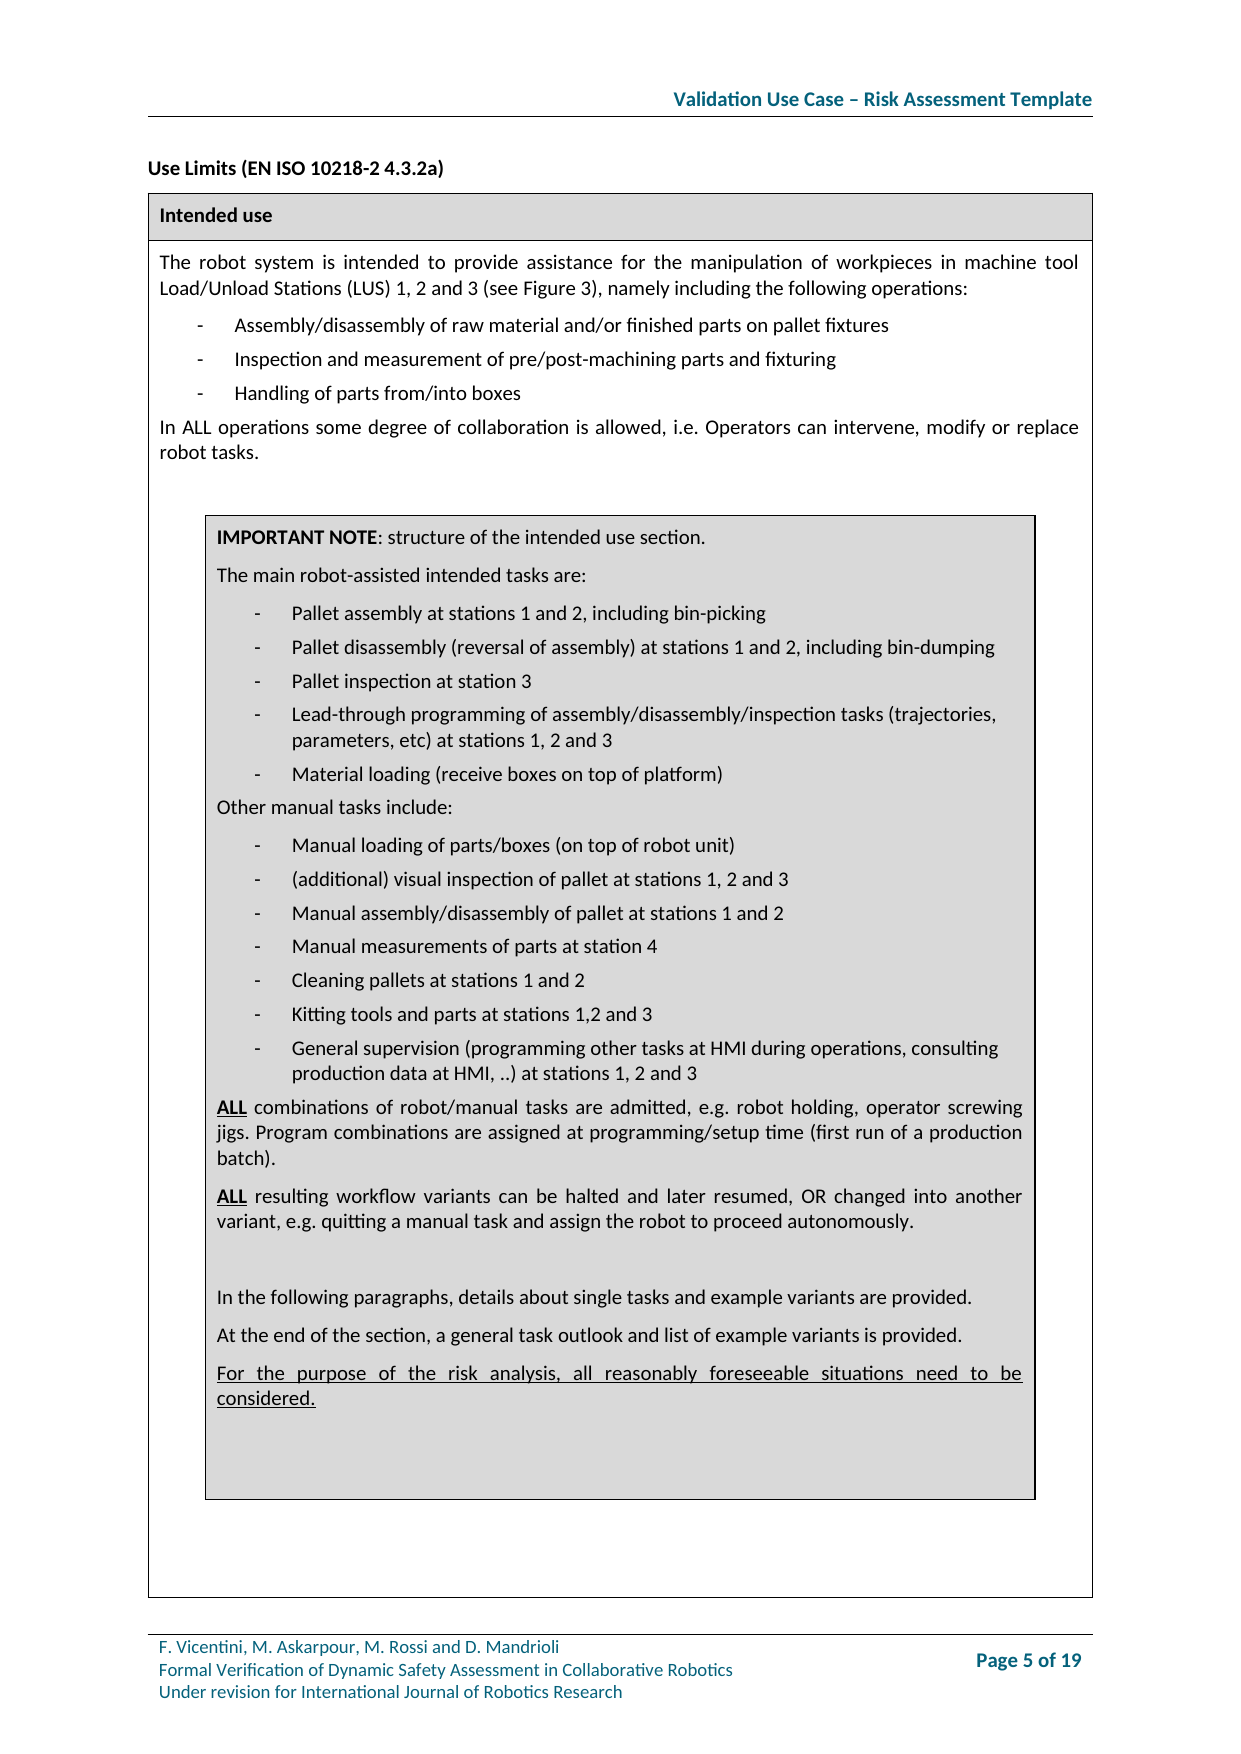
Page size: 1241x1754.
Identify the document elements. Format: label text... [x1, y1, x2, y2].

picture [415, 1666, 421, 1676]
picture [315, 1686, 321, 1698]
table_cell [149, 241, 1092, 1597]
text Use Limits (EN ISO 10218-2 4.3.2a) [148, 155, 1093, 180]
table_header Intended use [149, 194, 1092, 240]
picture [274, 1688, 280, 1698]
picture [613, 1685, 617, 1698]
picture [600, 1663, 604, 1676]
picture [533, 1664, 539, 1676]
picture [356, 1686, 363, 1698]
